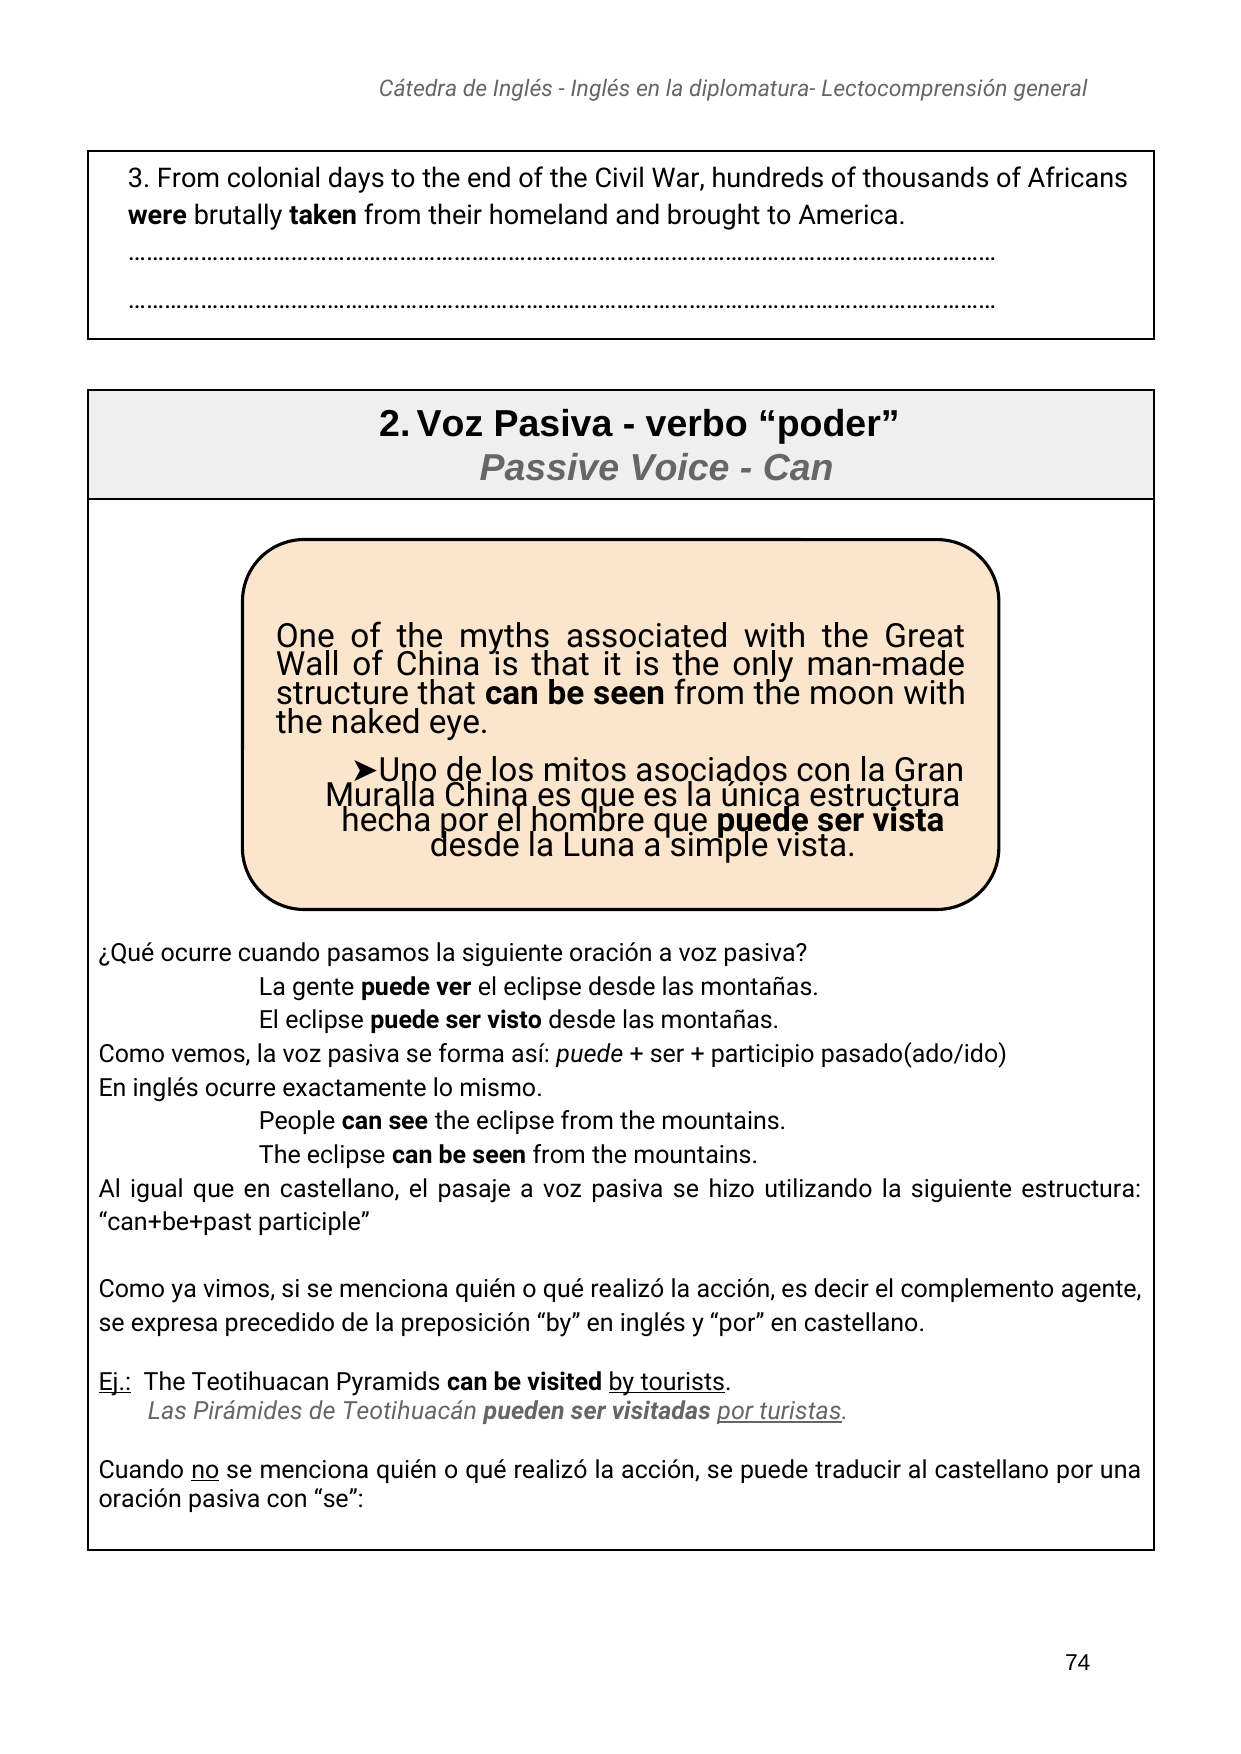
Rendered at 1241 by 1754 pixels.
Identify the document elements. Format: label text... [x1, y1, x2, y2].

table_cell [89, 500, 1153, 1549]
table_header Voz Pasiva - verbo “poder” Passive Voice - Can [89, 391, 1153, 498]
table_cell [89, 152, 1153, 338]
